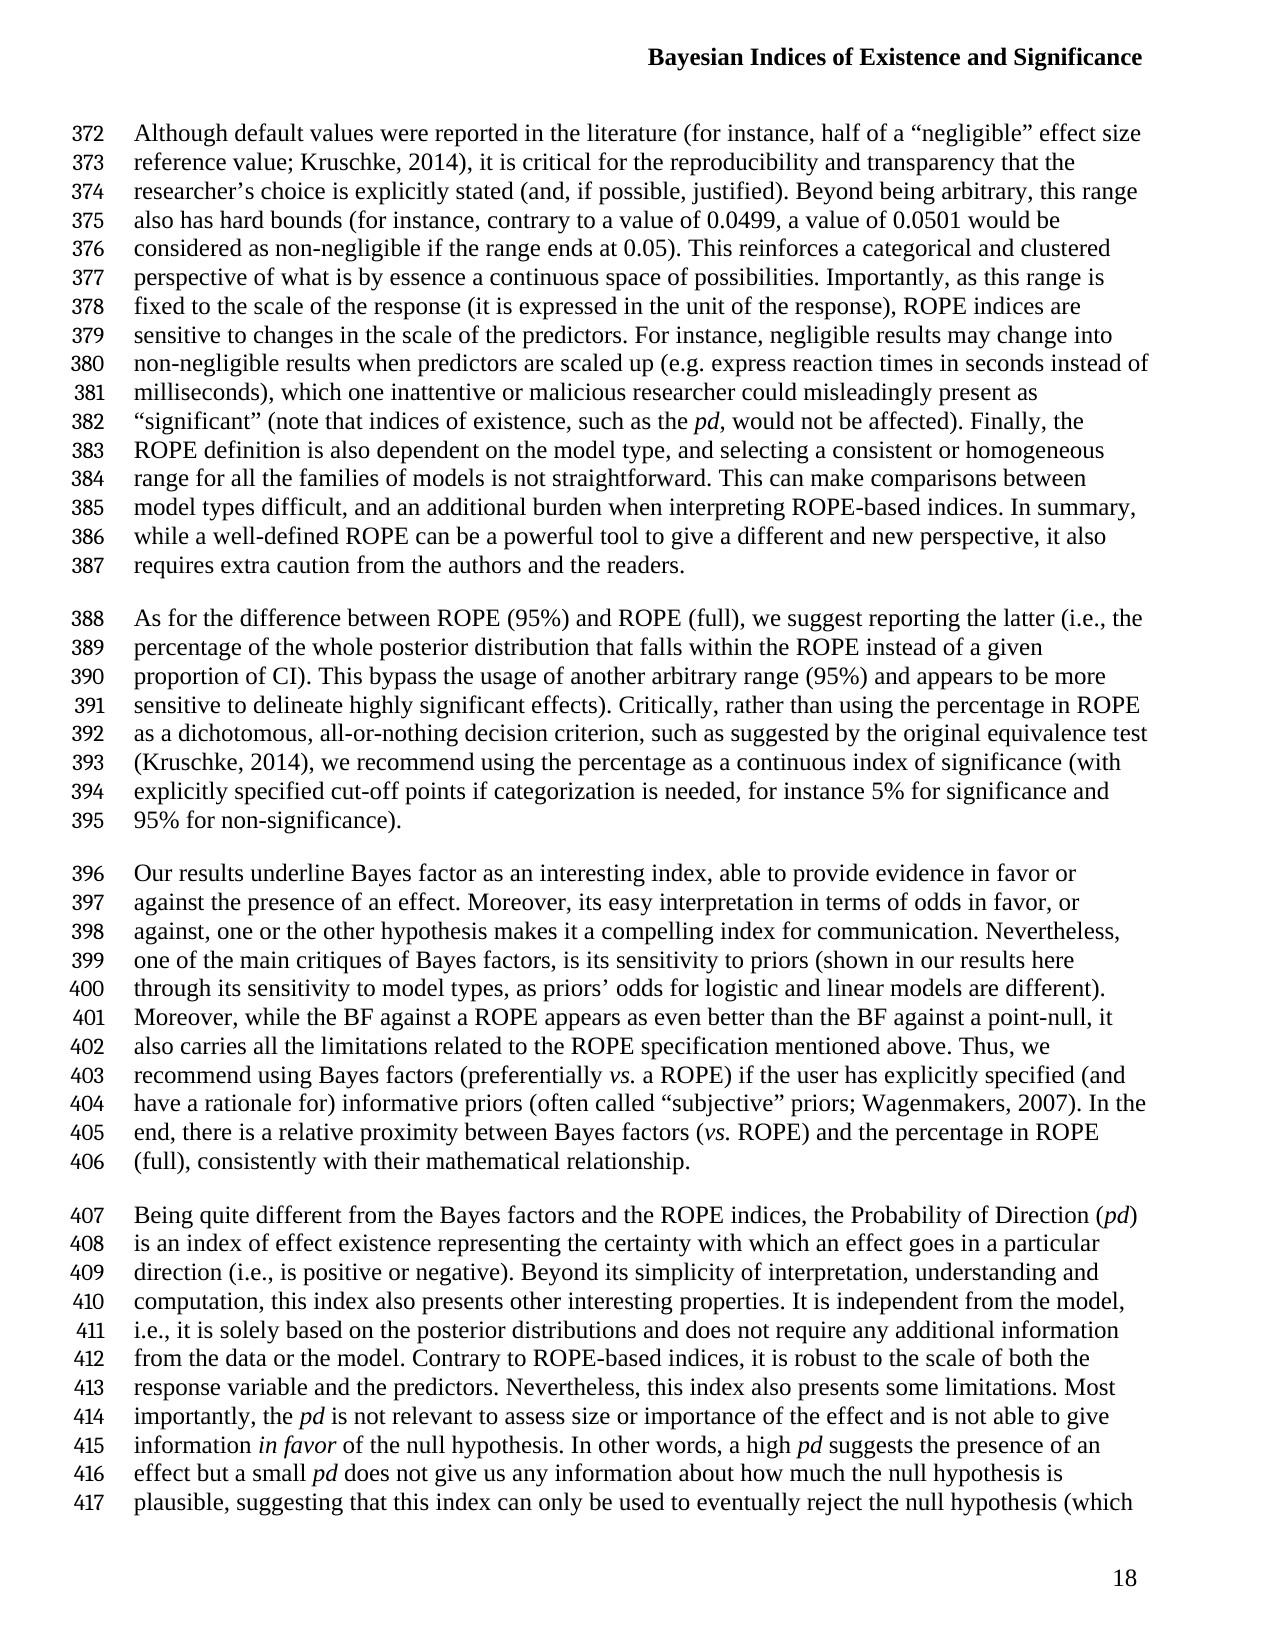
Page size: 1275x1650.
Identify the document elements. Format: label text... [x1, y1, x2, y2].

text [133, 1200, 1152, 1516]
text Our results underline Bayes factor as an interesting index, able to provide evidence in favor or against the presence of an effect. Moreover, its easy interpretation in terms of odds in favor, or against, one or the other hypothesis makes it a compelling index for communication. Nevertheless, one of the main critiques of Bayes factors, is its sensitivity to priors (shown in our results here through its sensitivity to model types, as priors’ odds for logistic and linear models are different). Moreover, while the BF against a ROPE appears as even better than the BF against a point-null, it also carries all the limitations related to the ROPE specification mentioned above. Thus, we recommend using Bayes factors (preferentially vs. a ROPE) if the user has explicitly specified (and have a rationale for) informative priors (often called “subjective” priors; Wagenmakers, 2007). In the end, there is a relative proximity between Bayes factors (vs. ROPE) and the percentage in ROPE (full), consistently with their mathematical relationship. [133, 858, 1152, 1175]
text As for the difference between ROPE (95%) and ROPE (full), we suggest reporting the latter (i.e., the percentage of the whole posterior distribution that falls within the ROPE instead of a given proportion of CI). This bypass the usage of another arbitrary range (95%) and appears to be more sensitive to delineate highly significant effects). Critically, rather than using the percentage in ROPE as a dichotomous, all-or-nothing decision criterion, such as suggested by the original equivalence test (Kruschke, 2014), we recommend using the percentage as a continuous index of significance (with explicitly specified cut-off points if categorization is needed, for instance 5% for significance and 95% for non-significance). [133, 603, 1152, 833]
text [133, 118, 1152, 578]
